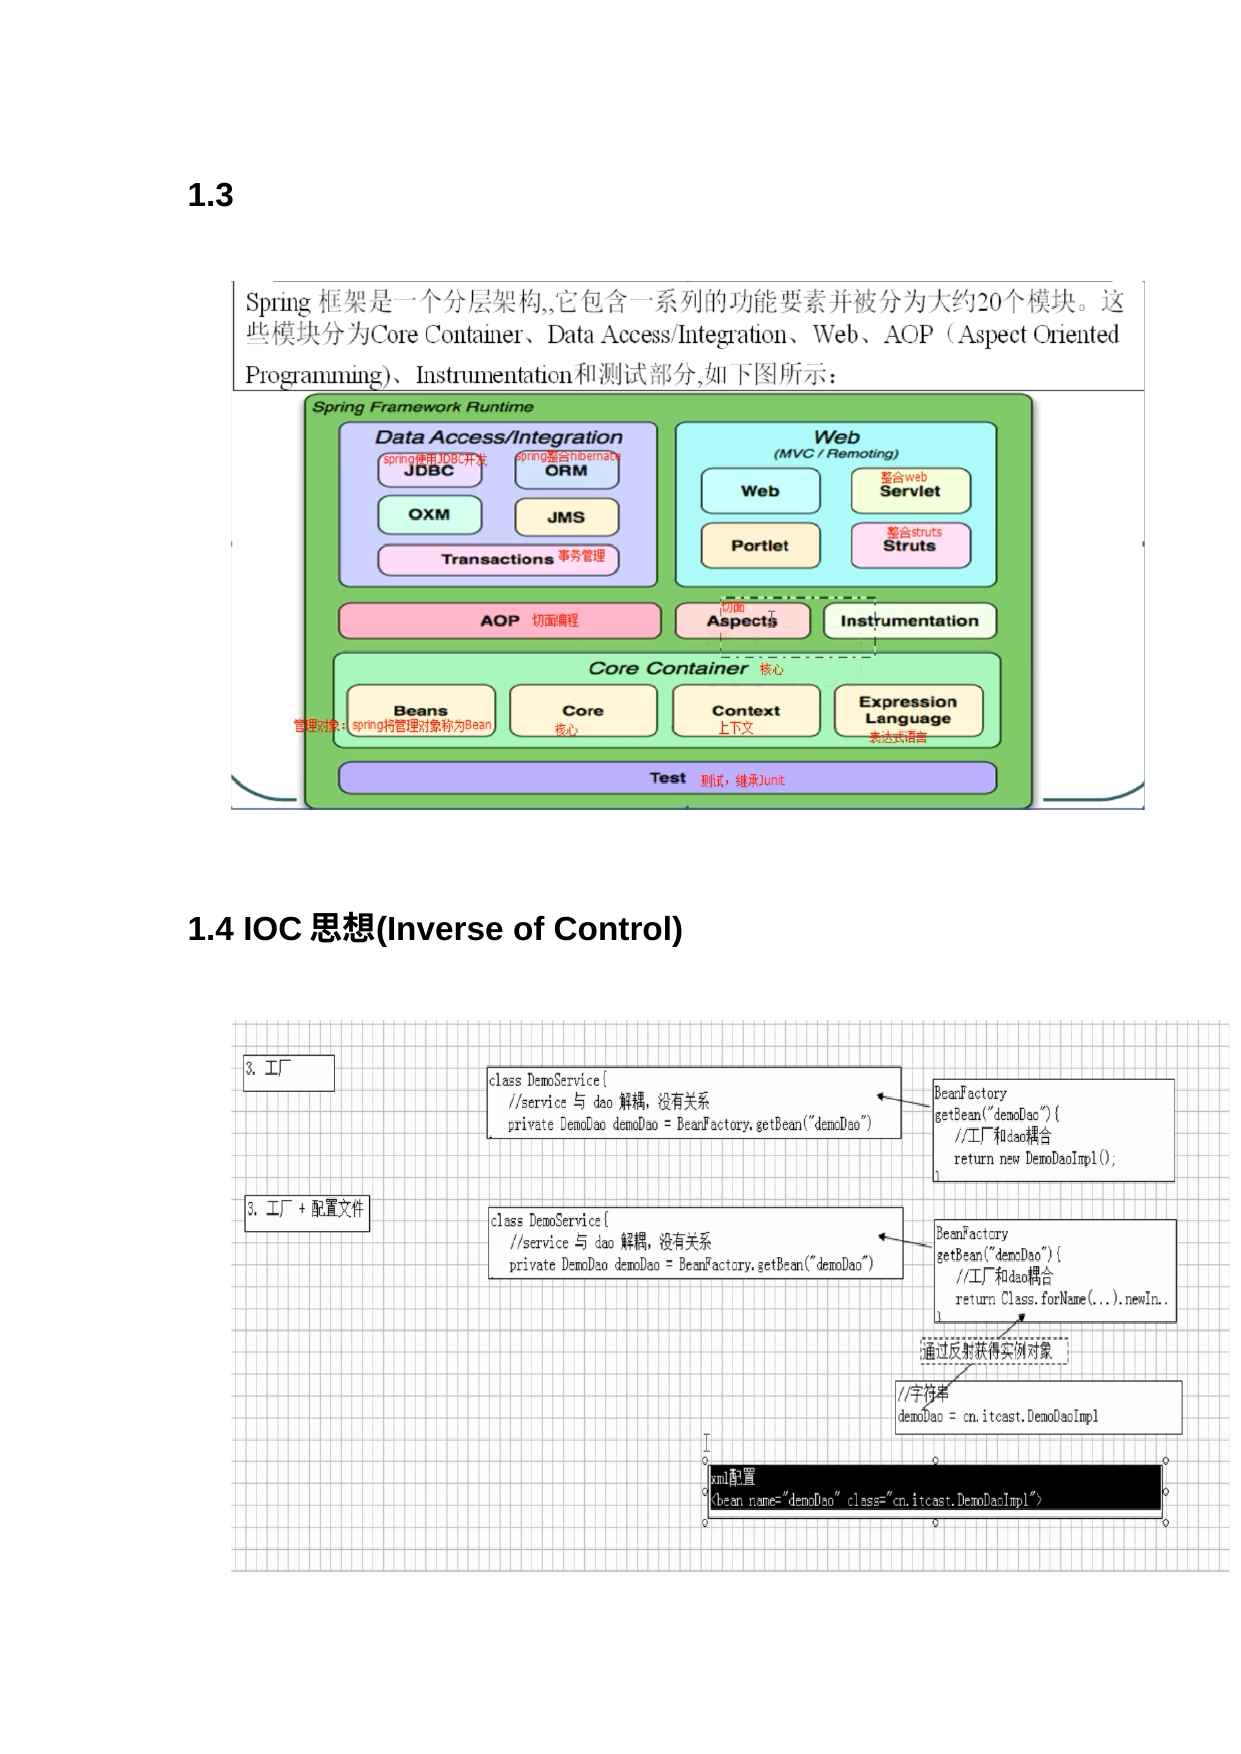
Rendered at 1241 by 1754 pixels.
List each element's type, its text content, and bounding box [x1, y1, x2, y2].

picture [231, 281, 1145, 810]
subtitle 1.4 IOC思想(Inverse of Control) [187, 894, 1053, 959]
subtitle 1.3 [187, 162, 1053, 227]
picture [231, 1020, 1230, 1572]
